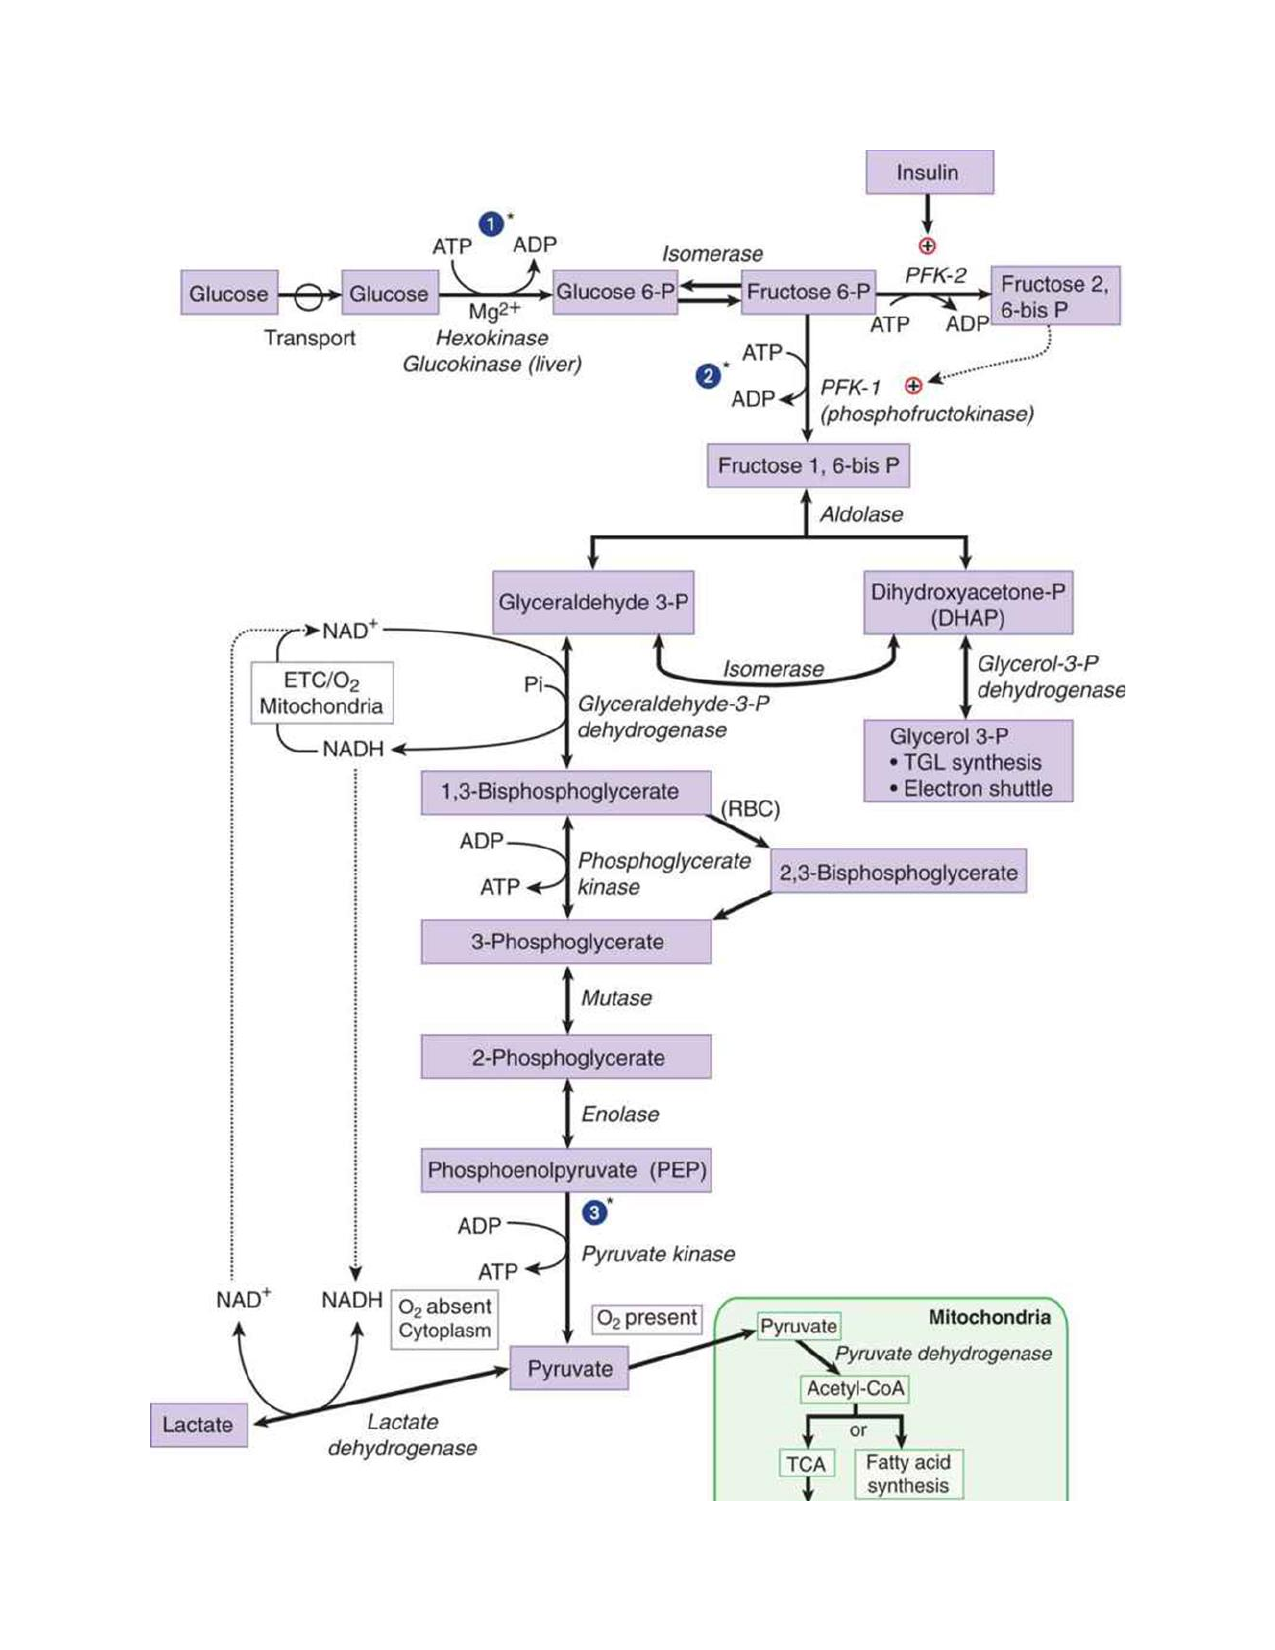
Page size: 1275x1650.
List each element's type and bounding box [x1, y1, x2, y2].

picture [150, 150, 1125, 1501]
